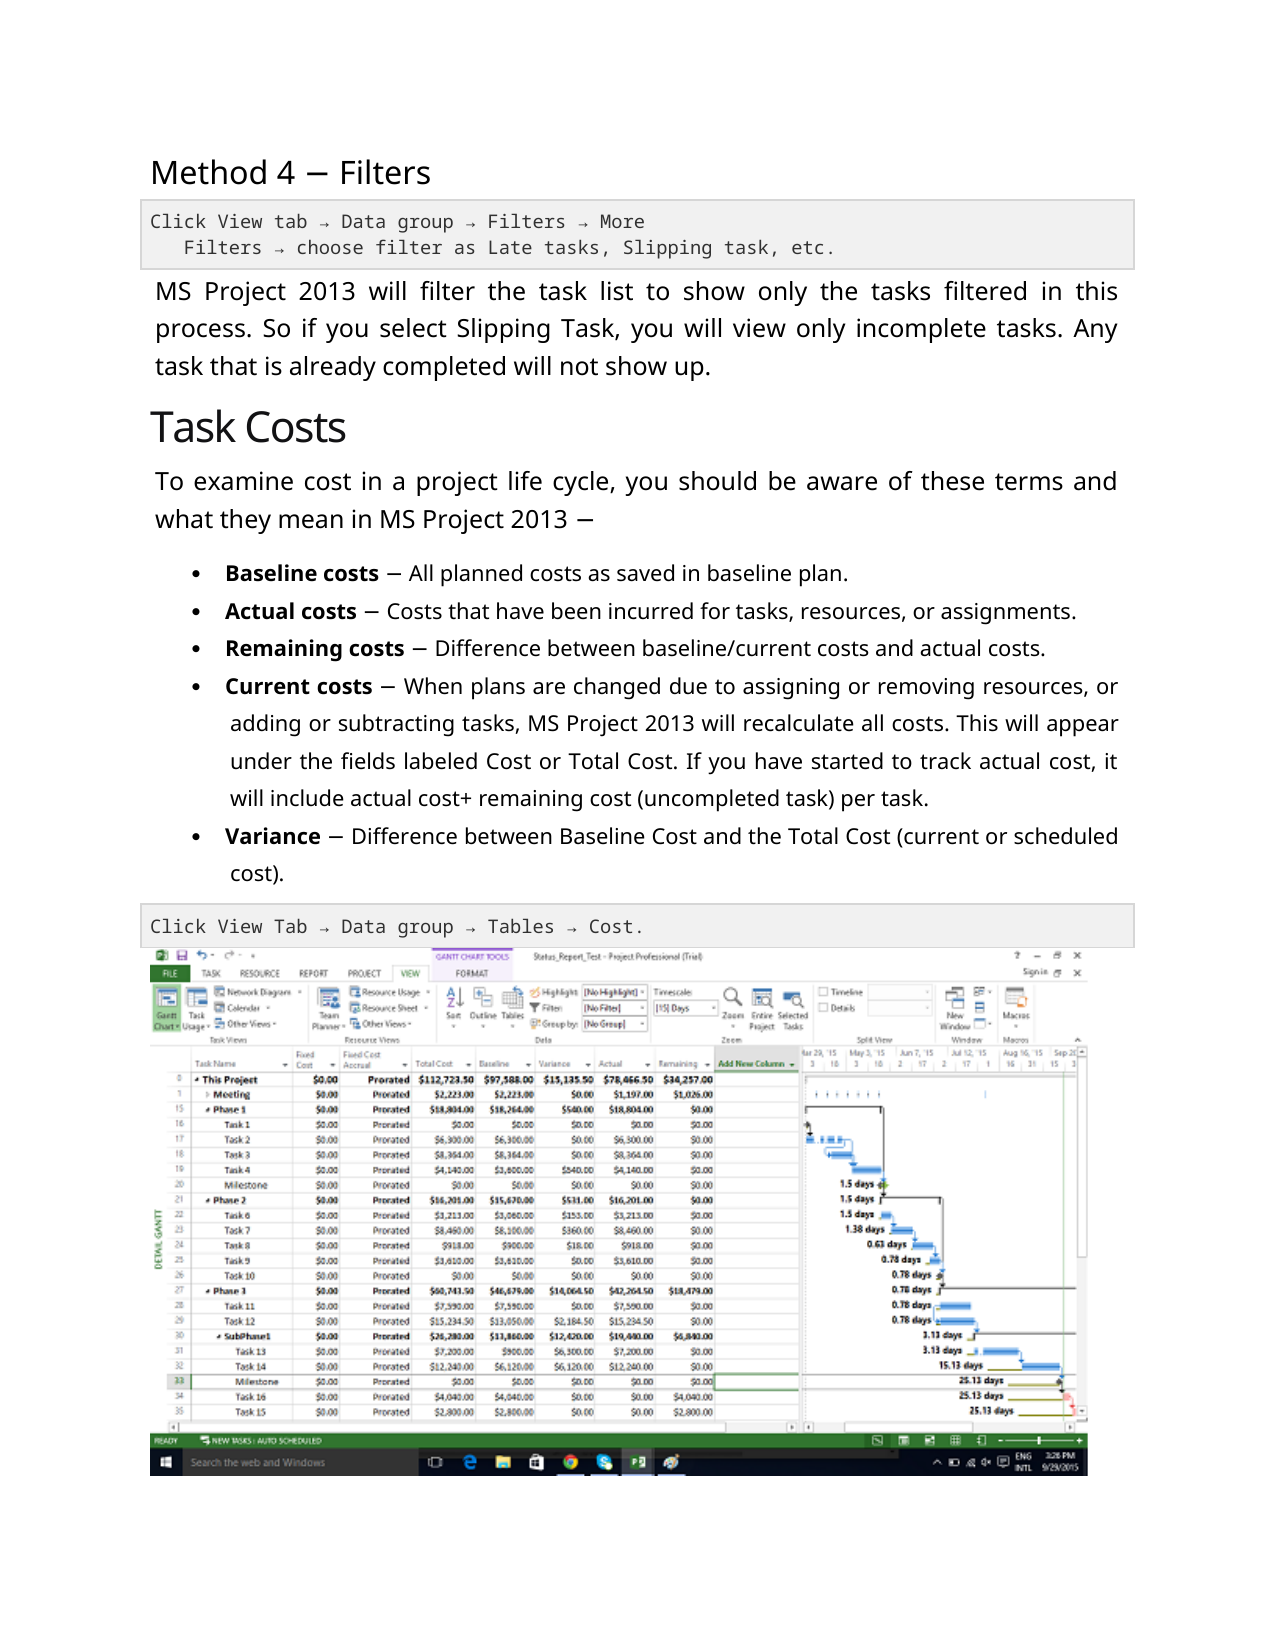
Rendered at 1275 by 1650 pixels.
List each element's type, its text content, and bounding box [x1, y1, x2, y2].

list Actual costs − Costs that have been incurred for tasks, resources, or assignments. [192, 588, 1120, 626]
text Click View Tab → Data group → Tables → Cost. [142, 905, 1133, 947]
list Current costs − When plans are changed due to assigning or removing resources, or adding or subtracting tasks, MS Project 2013 will recalculate all costs. This will appear under the fields labeled Cost or Total Cost. If you have started to track actual cost, it will include actual cost+ remaining cost (uncompleted task) per task. [192, 663, 1120, 813]
subtitle Task Costs [150, 397, 1120, 456]
list Variance − Difference between Baseline Cost and the Total Cost (current or scheduled cost). [192, 813, 1120, 888]
list Remaining costs − Difference between baseline/current costs and actual costs. [192, 626, 1120, 663]
subtitle Method 4 − Filters [150, 150, 1120, 194]
text MS Project 2013 will filter the task list to show only the tasks filtered in this process. So if you select Slipping Task, you will view only incomplete tasks. Any task that is already completed will not show up. [155, 270, 1120, 382]
picture [150, 948, 1088, 1476]
text Click View tab → Data group → Filters → More [142, 201, 1133, 224]
list Baseline costs − All planned costs as saved in baseline plan. [192, 551, 1120, 588]
text To examine cost in a project life cycle, you should be aware of these terms and what they mean in MS Project 2013 − [155, 461, 1120, 536]
text Filters → choose filter as Late tasks, Slipping task, etc. [142, 224, 1133, 268]
